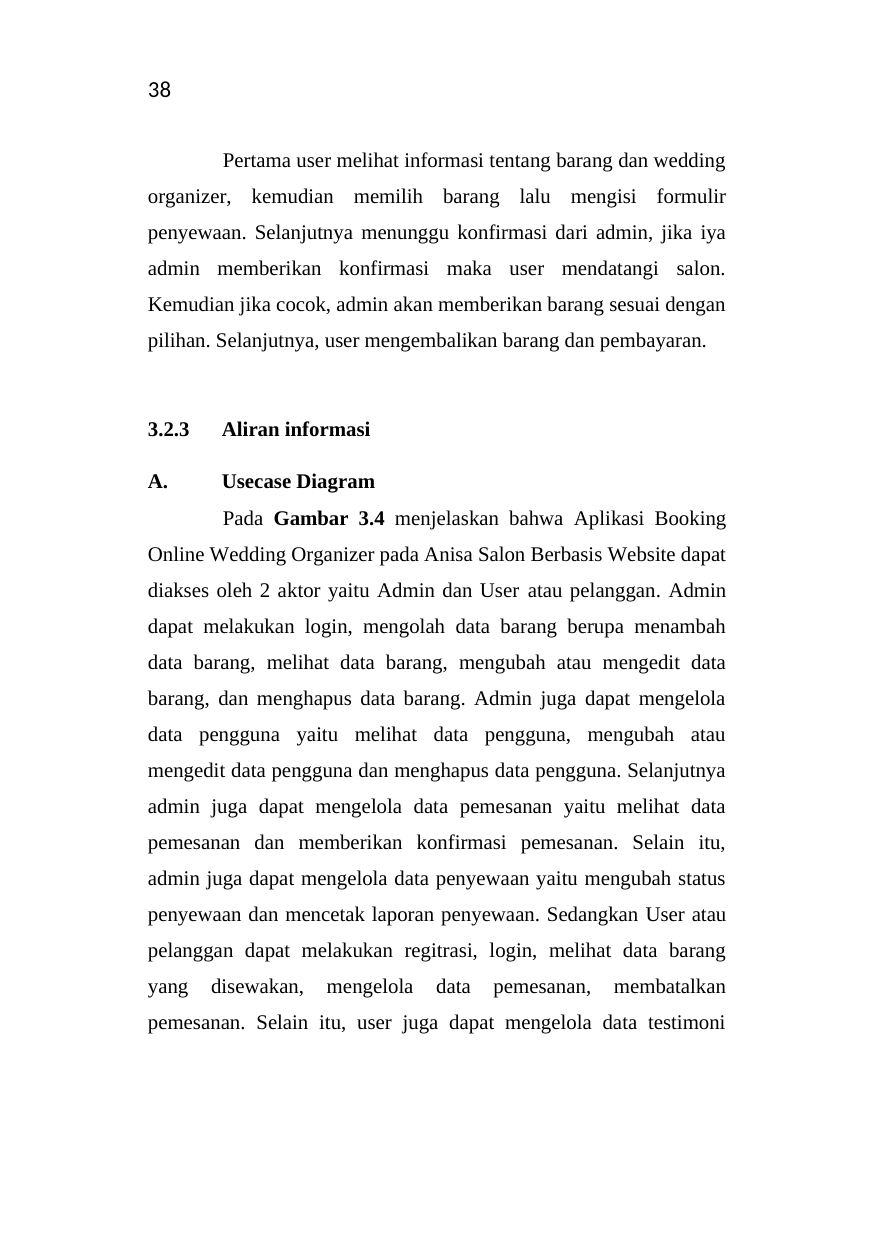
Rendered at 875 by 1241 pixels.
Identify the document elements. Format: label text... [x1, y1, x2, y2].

list Pertama user melihat informasi tentang barang dan wedding organizer, kemudian memilih barang lalu mengisi formulir penyewaan. Selanjutnya menunggu konfirmasi dari admin, jika iya admin memberikan konfirmasi maka user mendatangi salon. Kemudian jika cocok, admin akan memberikan barang sesuai dengan pilihan. Selanjutnya, user mengembalikan barang dan pembayaran. [148, 148, 726, 352]
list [148, 505, 726, 1034]
text Aliran informasi [148, 417, 726, 441]
text Usecase Diagram [148, 469, 726, 493]
